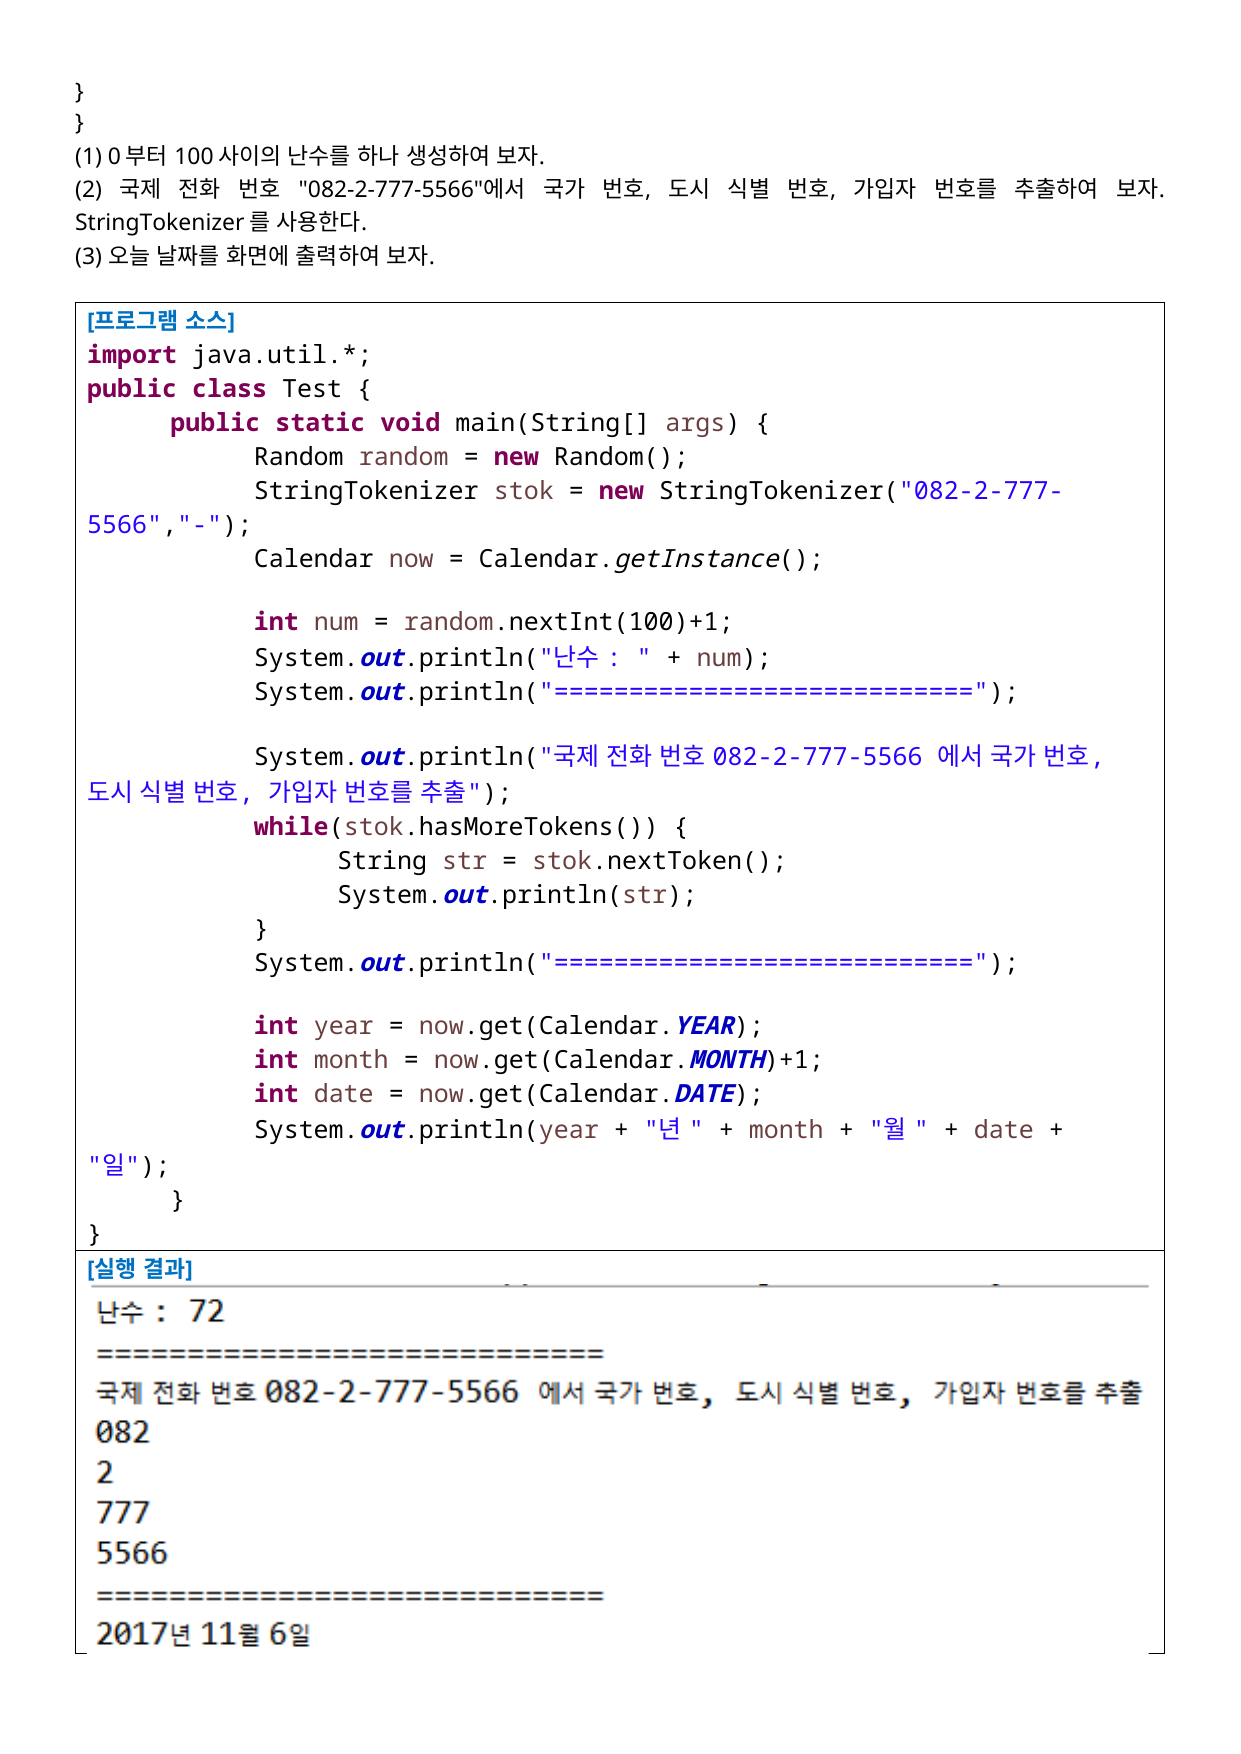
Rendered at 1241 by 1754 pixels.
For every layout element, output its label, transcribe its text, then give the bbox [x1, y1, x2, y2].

text (1) 0부터 100사이의 난수를 하나 생성하여 보자. [75, 137, 1165, 171]
text } [75, 106, 1165, 137]
picture [86, 1284, 1149, 1654]
text } [75, 75, 1165, 106]
table_header [프로그램 소스] import java.util.*; public class Test { public static void main(String[] args) { Random random = new Random(); StringTokenizer stok = new StringTokenizer("082-2-777-5566","-"); Calendar now = Calendar.getInstance(); int num = random.nextInt(100)+1; System.out.println("난수 : " + num); System.out.println("============================"); System.out.println("국제 전화 번호 082-2-777-5566 에서 국가 번호, 도시 식별 번호, 가입자 번호를 추출"); while(stok.hasMoreTokens()) { String str = stok.nextToken(); System.out.println(str); } System.out.println("============================"); int year = now.get(Calendar.YEAR); int month = now.get(Calendar.MONTH)+1; int date = now.get(Calendar.DATE); System.out.println(year + "년 " + month + "월 " + date + "일"); } } [76, 303, 1164, 1250]
table_cell [실행 결과] [76, 1251, 1164, 1653]
text (3) 오늘 날짜를 화면에 출력하여 보자. [75, 237, 1165, 271]
text (2) 국제 전화 번호 "082-2-777-5566"에서 국가 번호, 도시 식별 번호, 가입자 번호를 추출하여 보자. StringTokenizer를 사용한다. [75, 171, 1165, 237]
